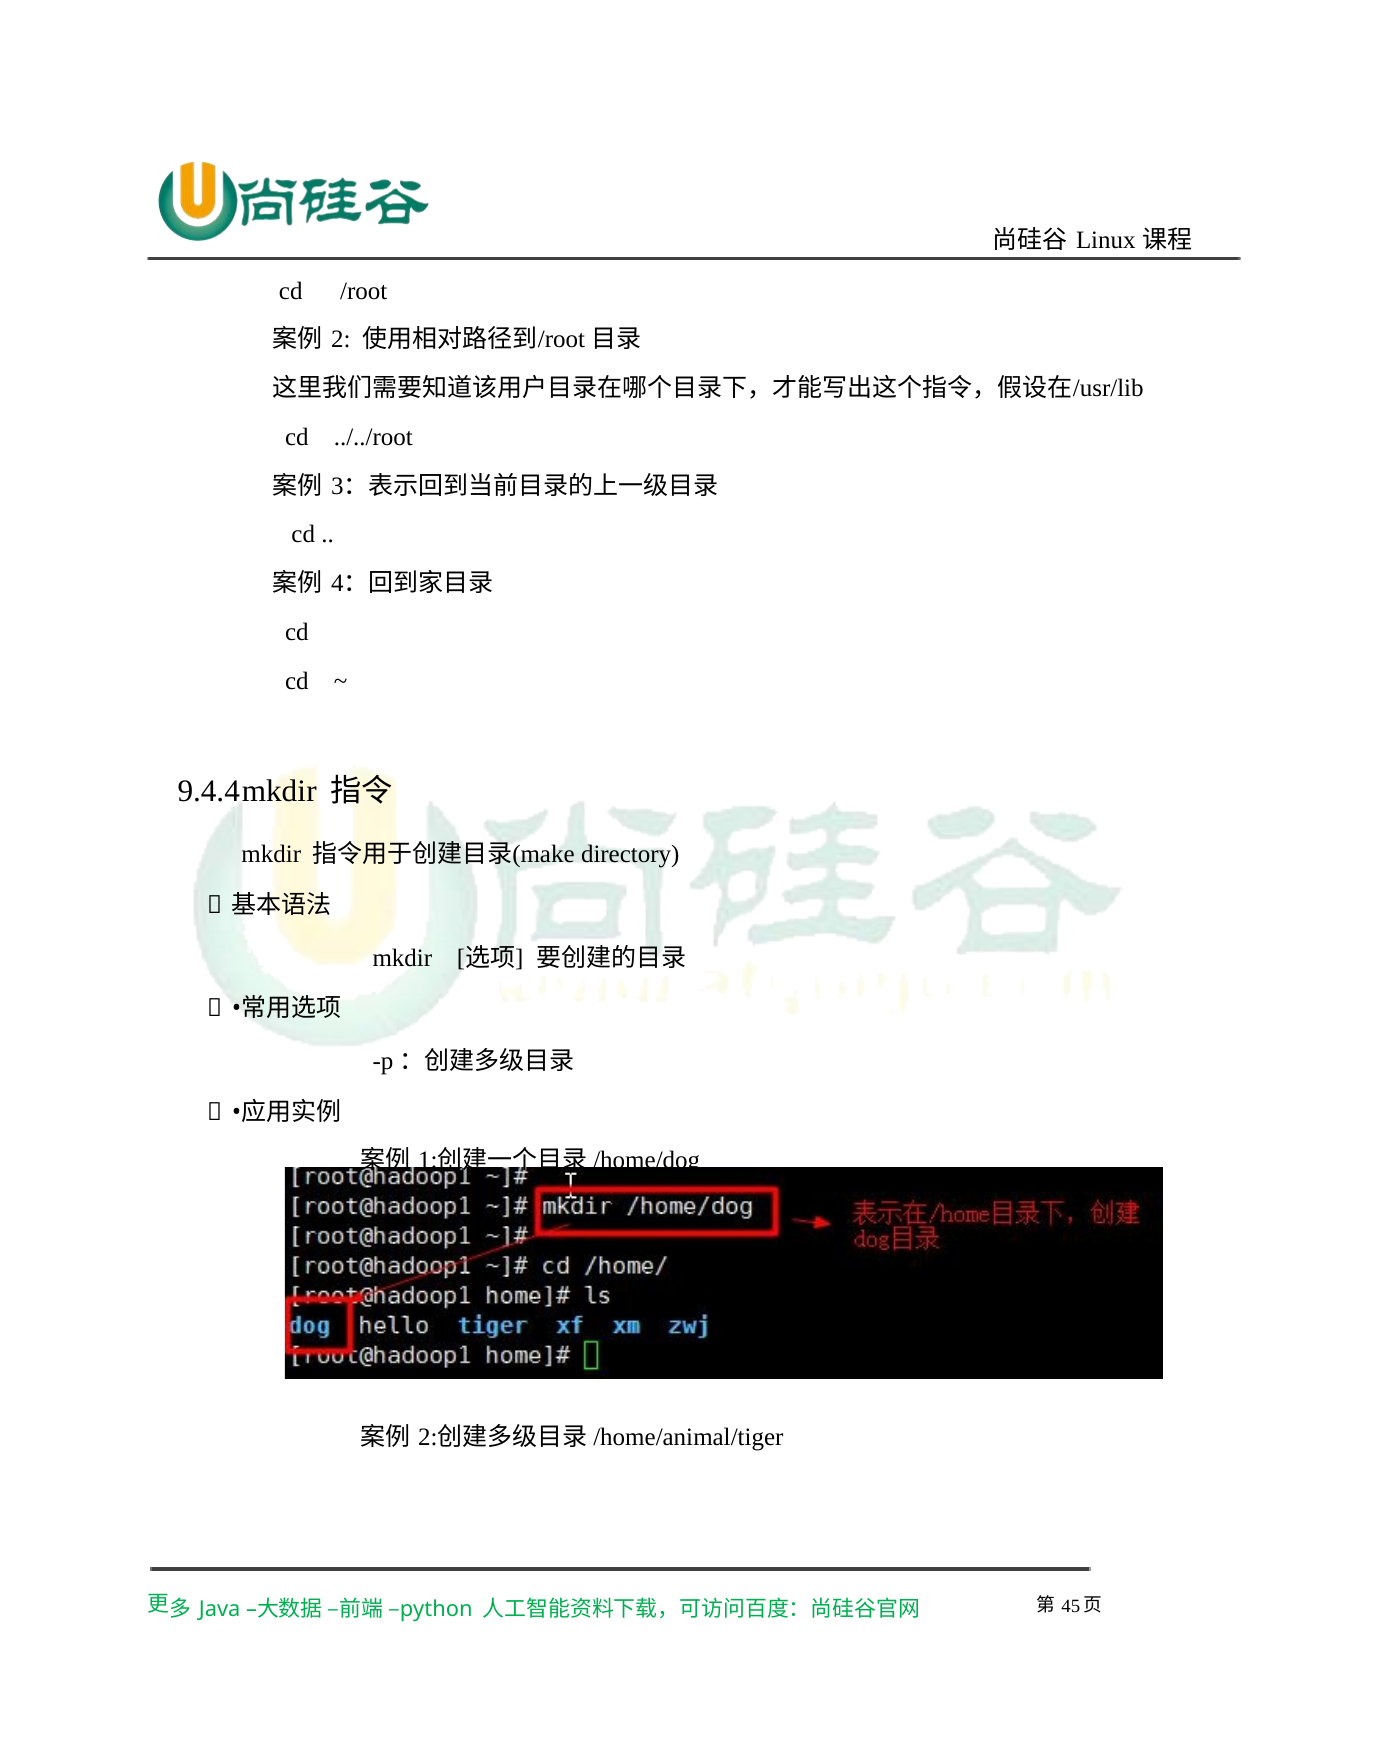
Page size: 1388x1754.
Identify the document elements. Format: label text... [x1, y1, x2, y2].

text cd ~ [285, 666, 1335, 694]
text cd .. [291, 519, 1335, 548]
text 案例4：回到家目录 [273, 567, 1335, 598]
text 更多Java –大数据 –前端 –python人工智能资料下载，可访问百度：尚硅谷官网 第45页 [148, 1586, 1335, 1624]
text 案例1:创建一个目录 /home/dog [360, 1144, 1335, 1175]
text 案例2: 使用相对路径到/root 目录 [273, 323, 1335, 354]
text •应用实例 [207, 1095, 1335, 1126]
text -p ：创建多级目录 [372, 1041, 1335, 1077]
text mkdir [选项] 要创建的目录 [372, 937, 1335, 973]
text 案例3：表示回到当前目录的上一级目录 [273, 469, 1335, 500]
text 这里我们需要知道该用户目录在哪个目录下，才能写出这个指令，假设在/usr/lib [273, 372, 1335, 403]
text cd [285, 617, 1335, 646]
picture [150, 1567, 1092, 1571]
picture [147, 153, 436, 249]
text cd ../../root [285, 422, 1335, 451]
text •常用选项 [207, 992, 1335, 1023]
text 尚硅谷Linux 课程 [993, 224, 1335, 255]
text mkdir指令用于创建目录(make directory) [241, 834, 1335, 870]
text 9.4.4mkdir指令 [177, 766, 1335, 811]
text 案例2:创建多级目录 /home/animal/tiger [360, 1420, 1335, 1451]
text 基本语法 [207, 888, 1335, 920]
text cd /root [279, 276, 1335, 304]
picture [147, 723, 1239, 1089]
picture [284, 1167, 1163, 1379]
